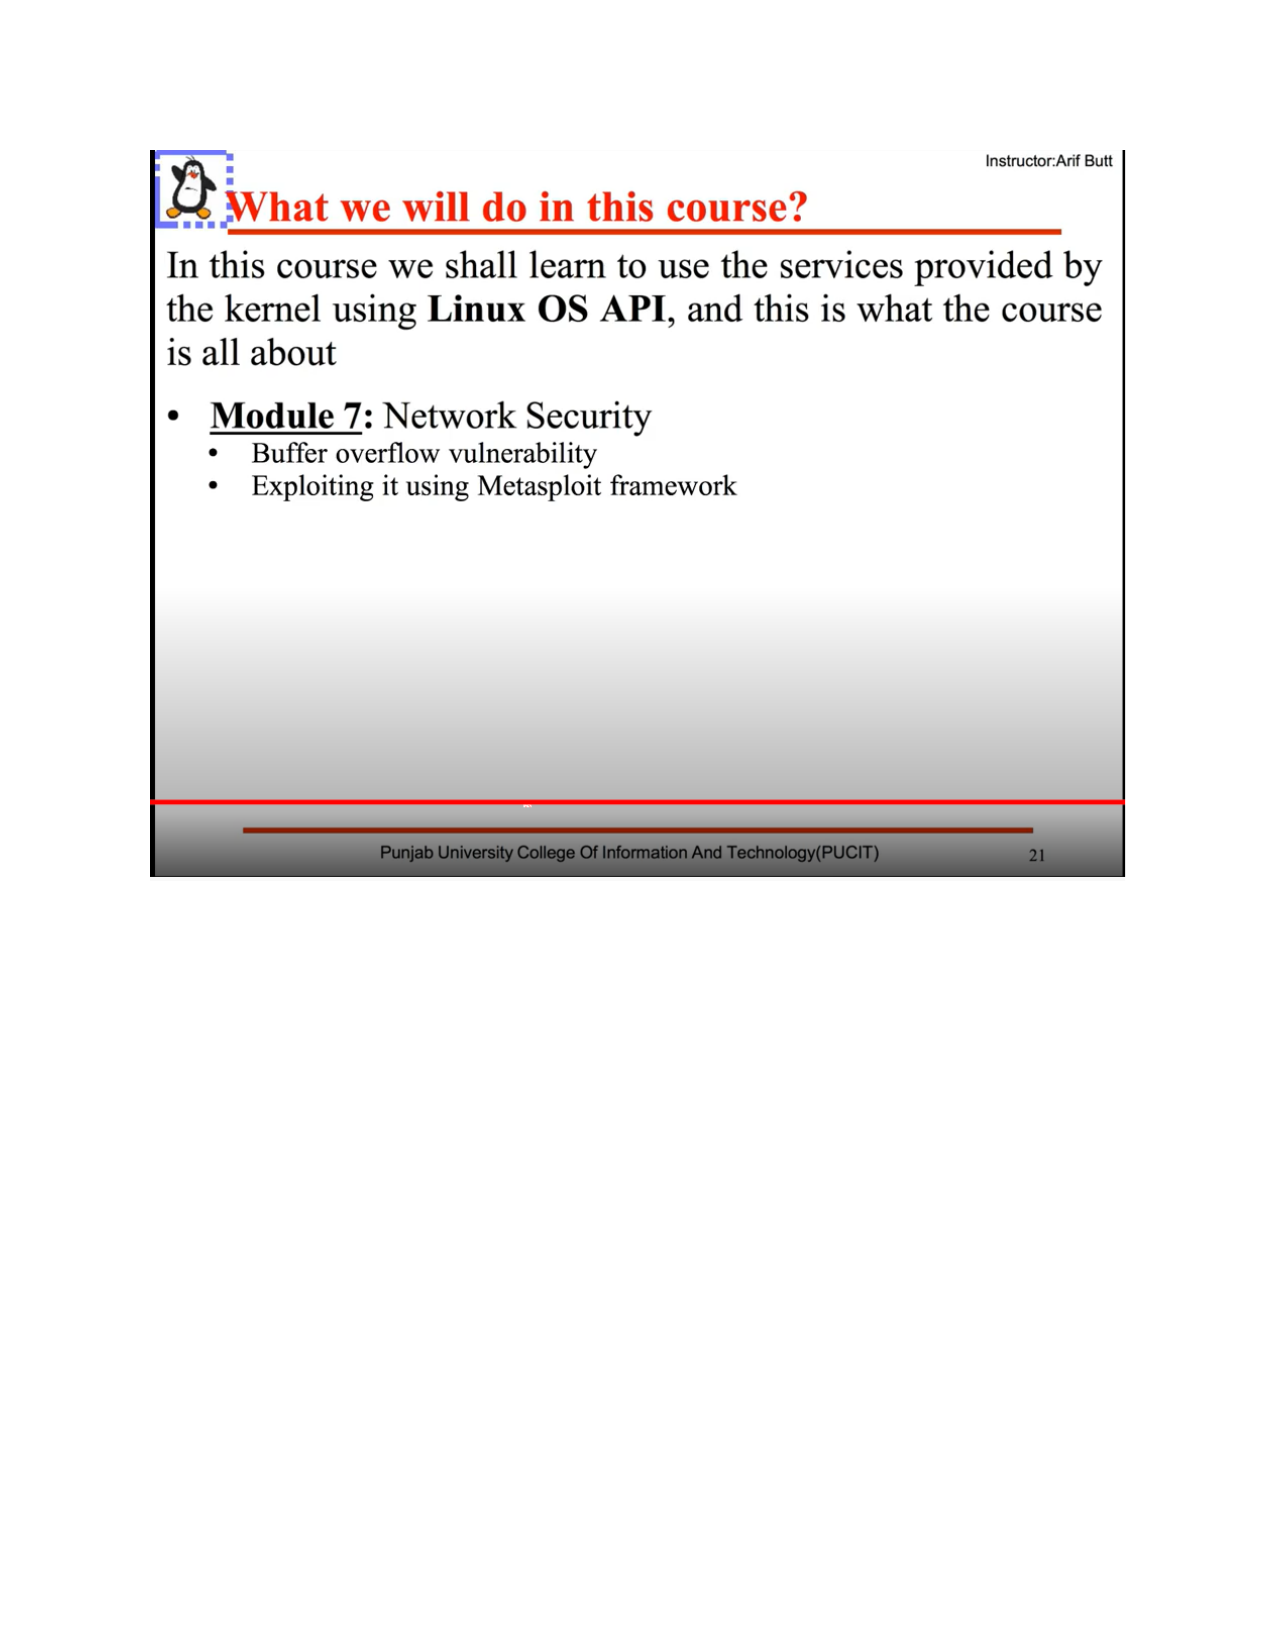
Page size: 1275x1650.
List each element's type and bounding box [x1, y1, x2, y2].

picture [150, 150, 1125, 881]
